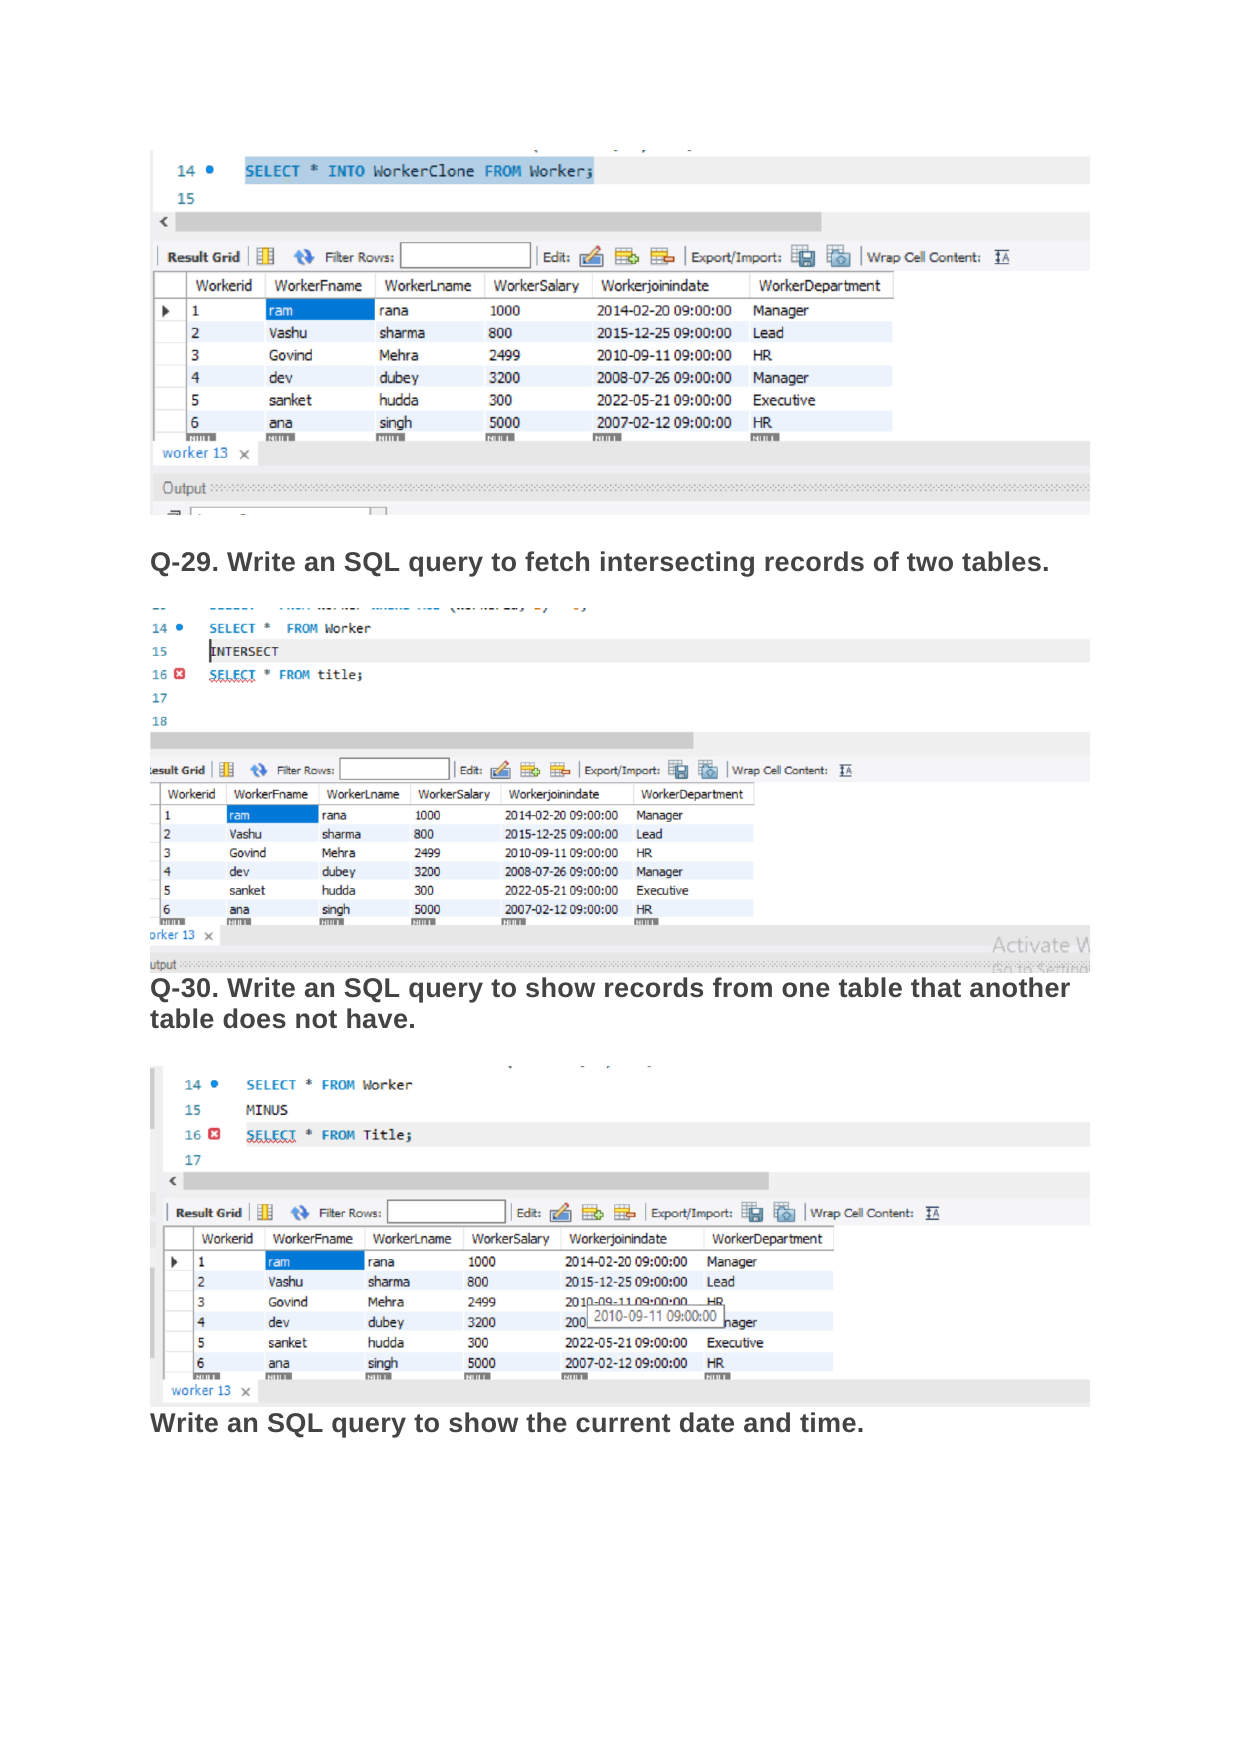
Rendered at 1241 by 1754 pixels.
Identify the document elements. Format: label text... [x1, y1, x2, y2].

picture [150, 608, 1091, 973]
picture [150, 1066, 1091, 1407]
picture [150, 150, 1091, 515]
subtitle Q-30. Write an SQL query to show records from one table that another table does not have. [150, 973, 1090, 1035]
subtitle Q-29. Write an SQL query to fetch intersecting records of two tables. [150, 546, 1090, 577]
subtitle Write an SQL query to show the current date and time. [150, 1407, 1090, 1438]
